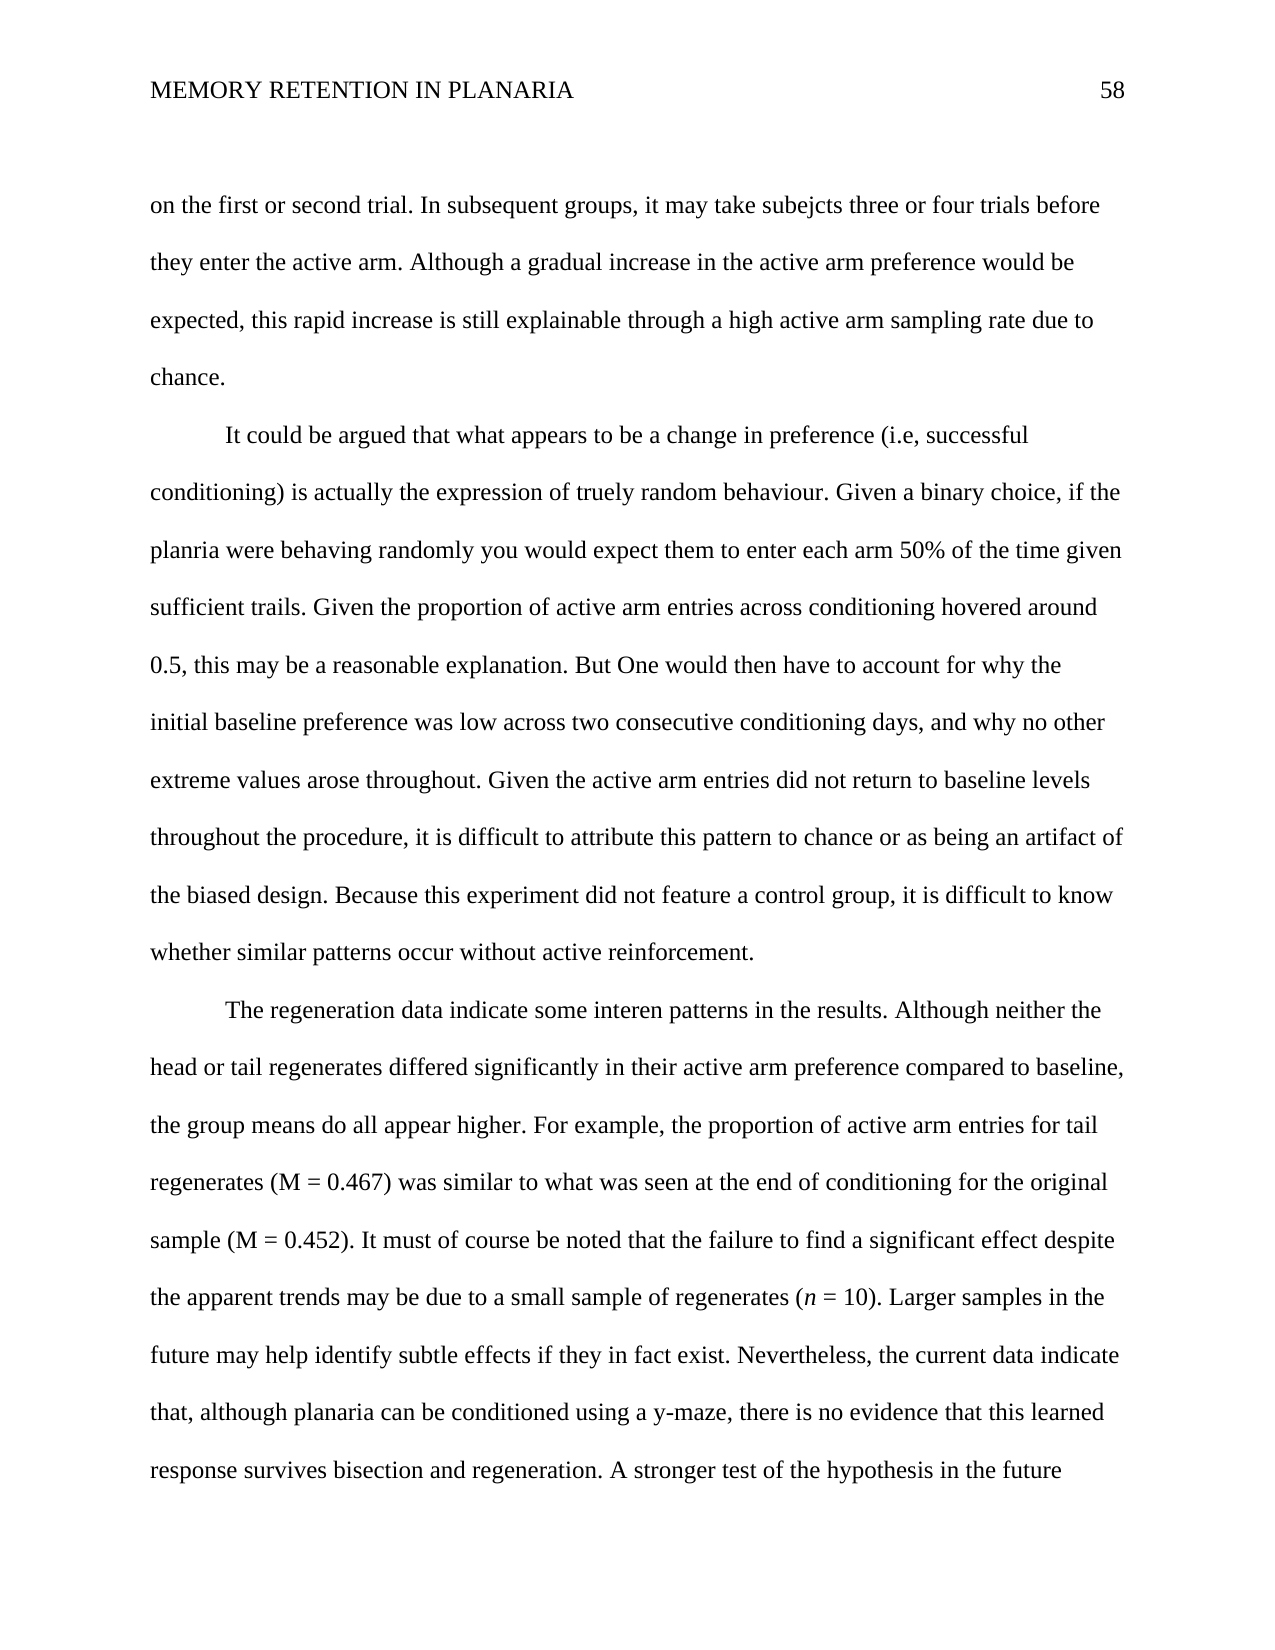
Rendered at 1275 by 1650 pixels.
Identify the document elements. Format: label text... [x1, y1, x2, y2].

text It could be argued that what appears to be a change in preference (i.e, successful conditioning) is actually the expression of truely random behaviour. Given a binary choice, if the planria were behaving randomly you would expect them to enter each arm 50% of the time given sufficient trails. Given the proportion of active arm entries across conditioning hovered around 0.5, this may be a reasonable explanation. But One would then have to account for why the initial baseline preference was low across two consecutive conditioning days, and why no other extreme values arose throughout. Given the active arm entries did not return to baseline levels throughout the procedure, it is difficult to attribute this pattern to chance or as being an artifact of the biased design. Because this experiment did not feature a control group, it is difficult to know whether similar patterns occur without active reinforcement. [150, 420, 1125, 966]
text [150, 190, 1125, 391]
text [150, 995, 1125, 1484]
